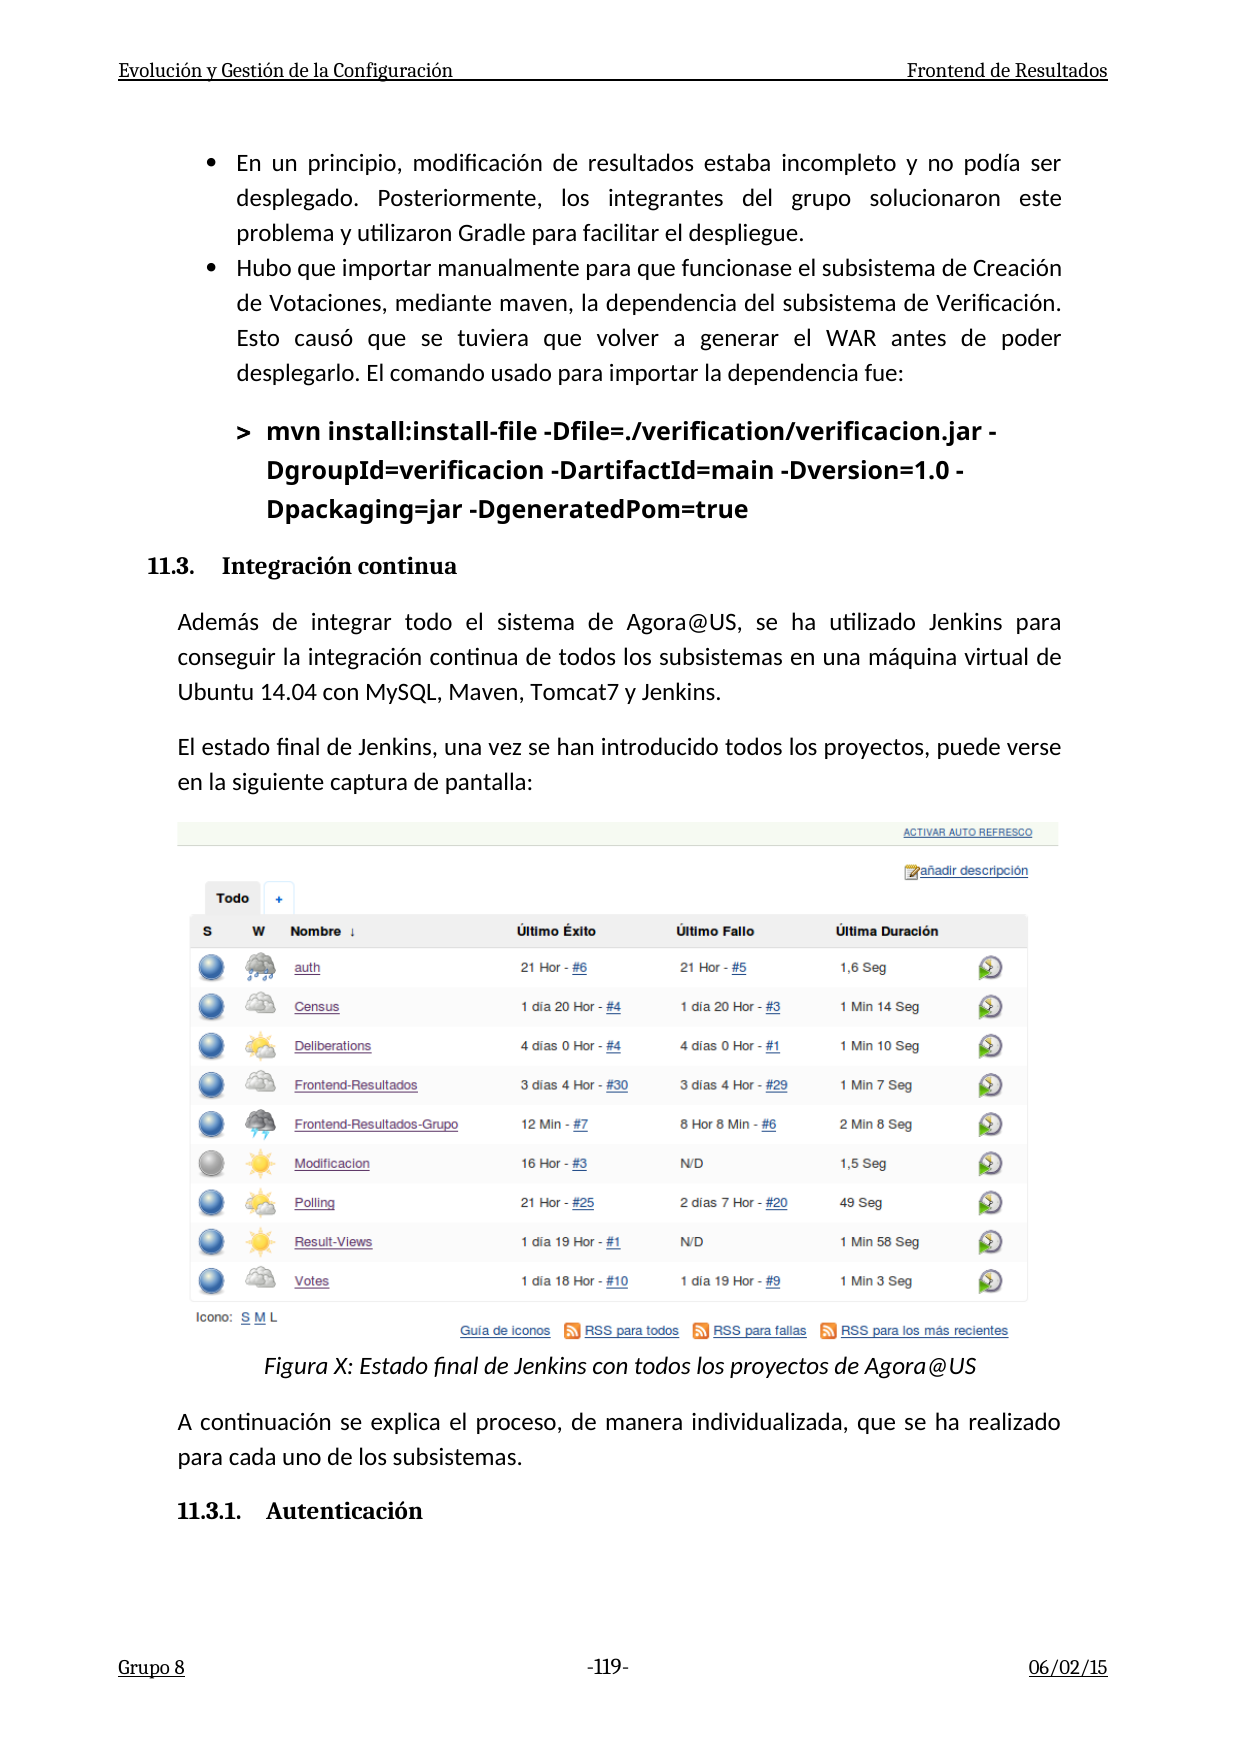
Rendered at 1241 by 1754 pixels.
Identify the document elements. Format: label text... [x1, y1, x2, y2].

picture [177, 822, 1059, 1347]
text A continuación se explica el proceso, de manera individualizada, que se ha realizado para cada uno de los subsistemas. [177, 1406, 1063, 1472]
list En un principio, modificación de resultados estaba incompleto y no podía ser desplegado. Posteriormente, los integrantes del grupo solucionaron este problema y utilizaron Gradle para facilitar el despliegue. [207, 148, 1063, 248]
list mvn install:install-file -Dfile=./verification/verificacion.jar -DgroupId=verificacion -DartifactId=main -Dversion=1.0 -Dpackaging=jar -DgeneratedPom=true [236, 413, 1063, 526]
text Además de integrar todo el sistema de Agora@US, se ha utilizado Jenkins para conseguir la integración continua de todos los subsistemas en una máquina virtual de Ubuntu 14.04 con MySQL, Maven, Tomcat7 y Jenkins. [177, 606, 1063, 706]
list Integración continua [148, 552, 1063, 581]
text El estado final de Jenkins, una vez se han introducido todos los proyectos, puede verse en la siguiente captura de pantalla: [177, 731, 1063, 797]
list Autenticación [177, 1497, 1063, 1526]
text Figura X: Estado final de Jenkins con todos los proyectos de Agora@US [177, 1351, 1063, 1381]
list Hubo que importar manualmente para que funcionase el subsistema de Creación de Votaciones, mediante maven, la dependencia del subsistema de Verificación. Esto causó que se tuviera que volver a generar el WAR antes de poder desplegarlo. El comando usado para importar la dependencia fue: [207, 253, 1063, 388]
